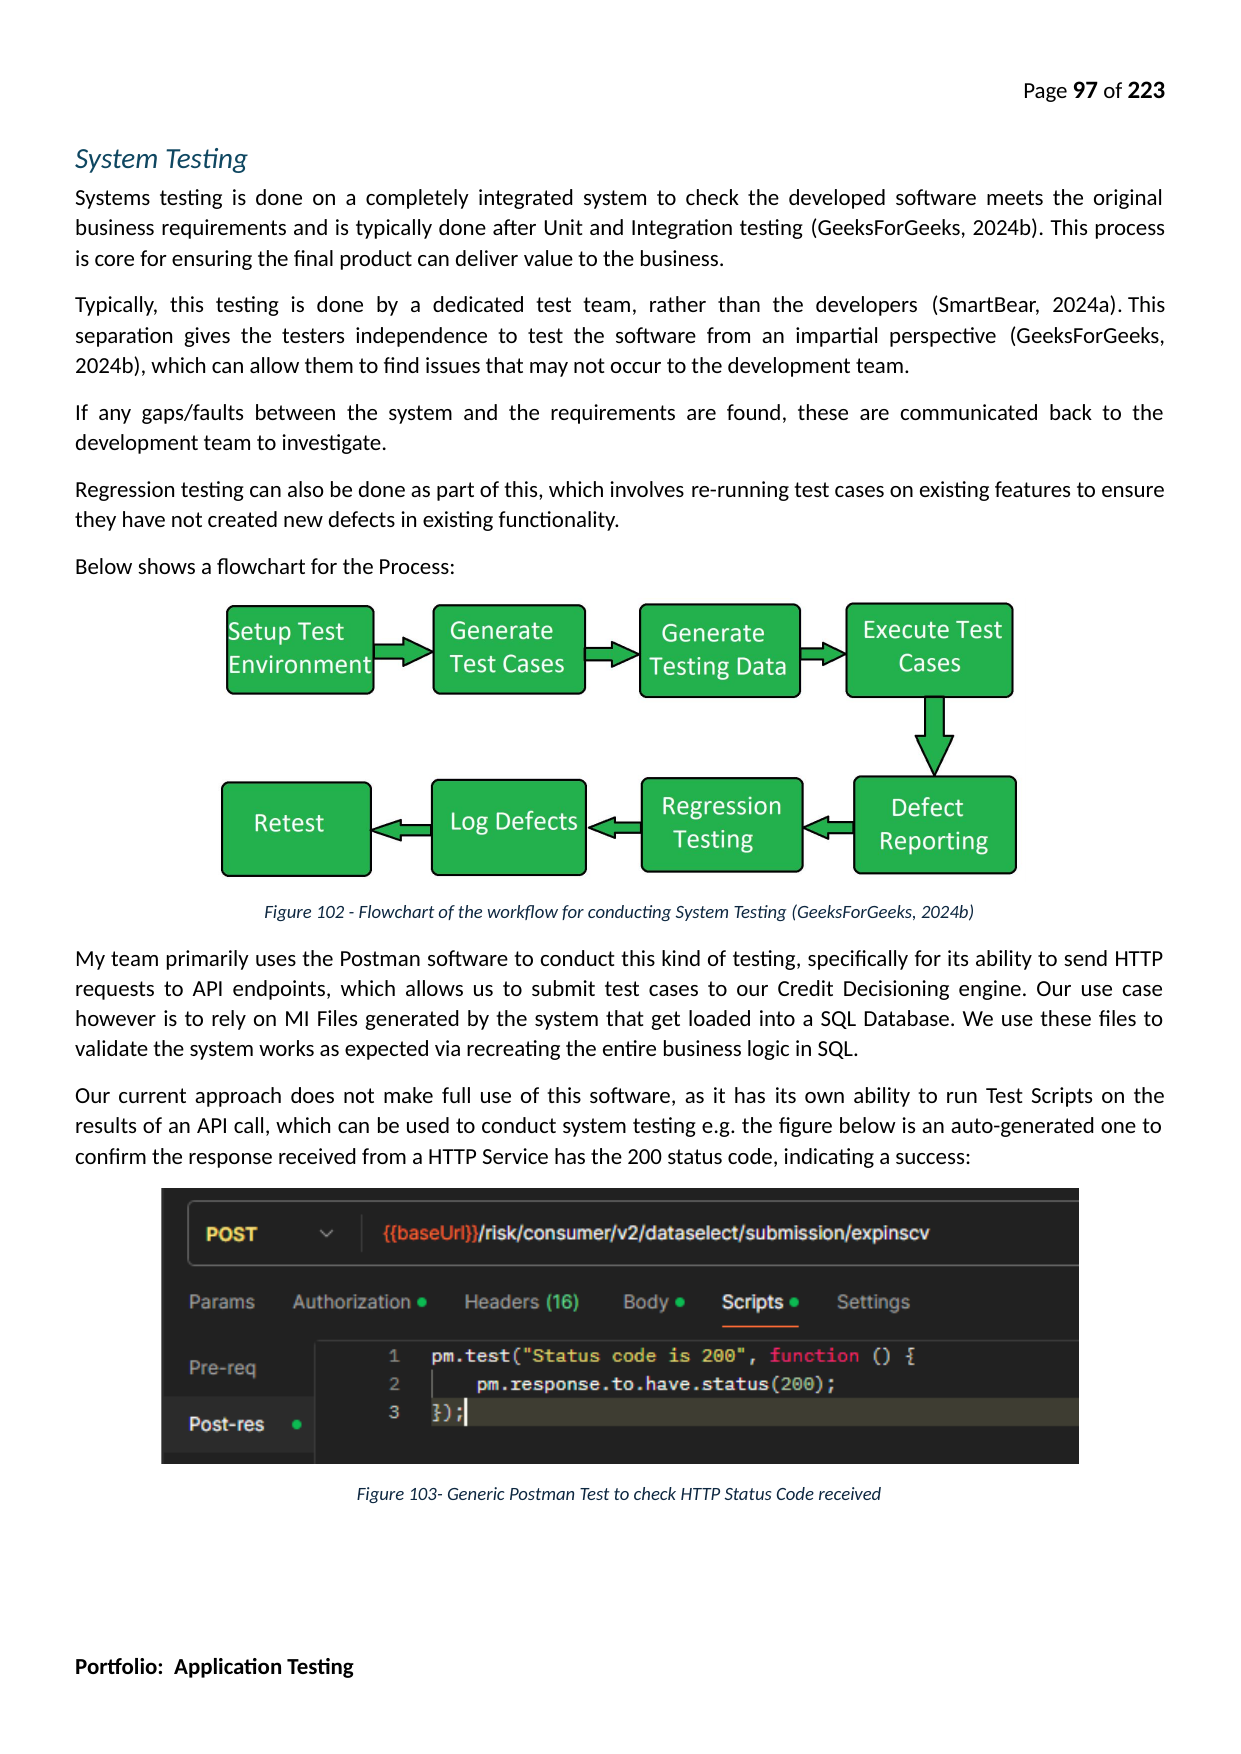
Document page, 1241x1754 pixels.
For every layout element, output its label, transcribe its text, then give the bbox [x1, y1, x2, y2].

text Figure 102 - Flowchart of the workflow for conducting System Testing [75, 900, 1165, 923]
text My team primarily uses the Postman software to conduct this kind of testing, specifically for its ability to send HTTP requests to API endpoints, which allows us to submit test cases to our Credit Decisioning engine. Our use case however is to rely on MI Files generated by the system that get loaded into a SQL Database. We use these files to validate the system works as expected via recreating the entire business logic in SQL. [75, 944, 1165, 1063]
picture [161, 1188, 1079, 1464]
subtitle System Testing [75, 141, 1165, 176]
text Regression testing can also be done as part of this, which involves re-running test cases on existing features to ensure they have not created new defects in existing functionality. [75, 475, 1165, 533]
text Typically, this testing is done by a dedicated test team, rather than the developers. This separation gives the testers independence to test the software from an impartial perspective , which can allow them to find issues that may not occur to the development team. [75, 291, 1165, 379]
text Our current approach does not make full use of this software, as it has its own ability to run Test Scripts on the results of an API call, which can be used to conduct system testing e.g. the figure below is an auto-generated one to confirm the response received from a HTTP Service has the 200 status code, indicating a success: [75, 1081, 1165, 1170]
picture [214, 598, 1026, 882]
text Systems testing is done on a completely integrated system to check the developed software meets the original business requirements and is typically done after Unit and Integration testing . This process is core for ensuring the final product can deliver value to the business. [75, 183, 1165, 272]
text Figure 103- Generic Postman Test to check HTTP Status Code received [75, 1483, 1165, 1506]
text Below shows a flowchart for the Process: [75, 552, 1165, 580]
text If any gaps/faults between the system and the requirements are found, these are communicated back to the development team to investigate. [75, 398, 1165, 456]
